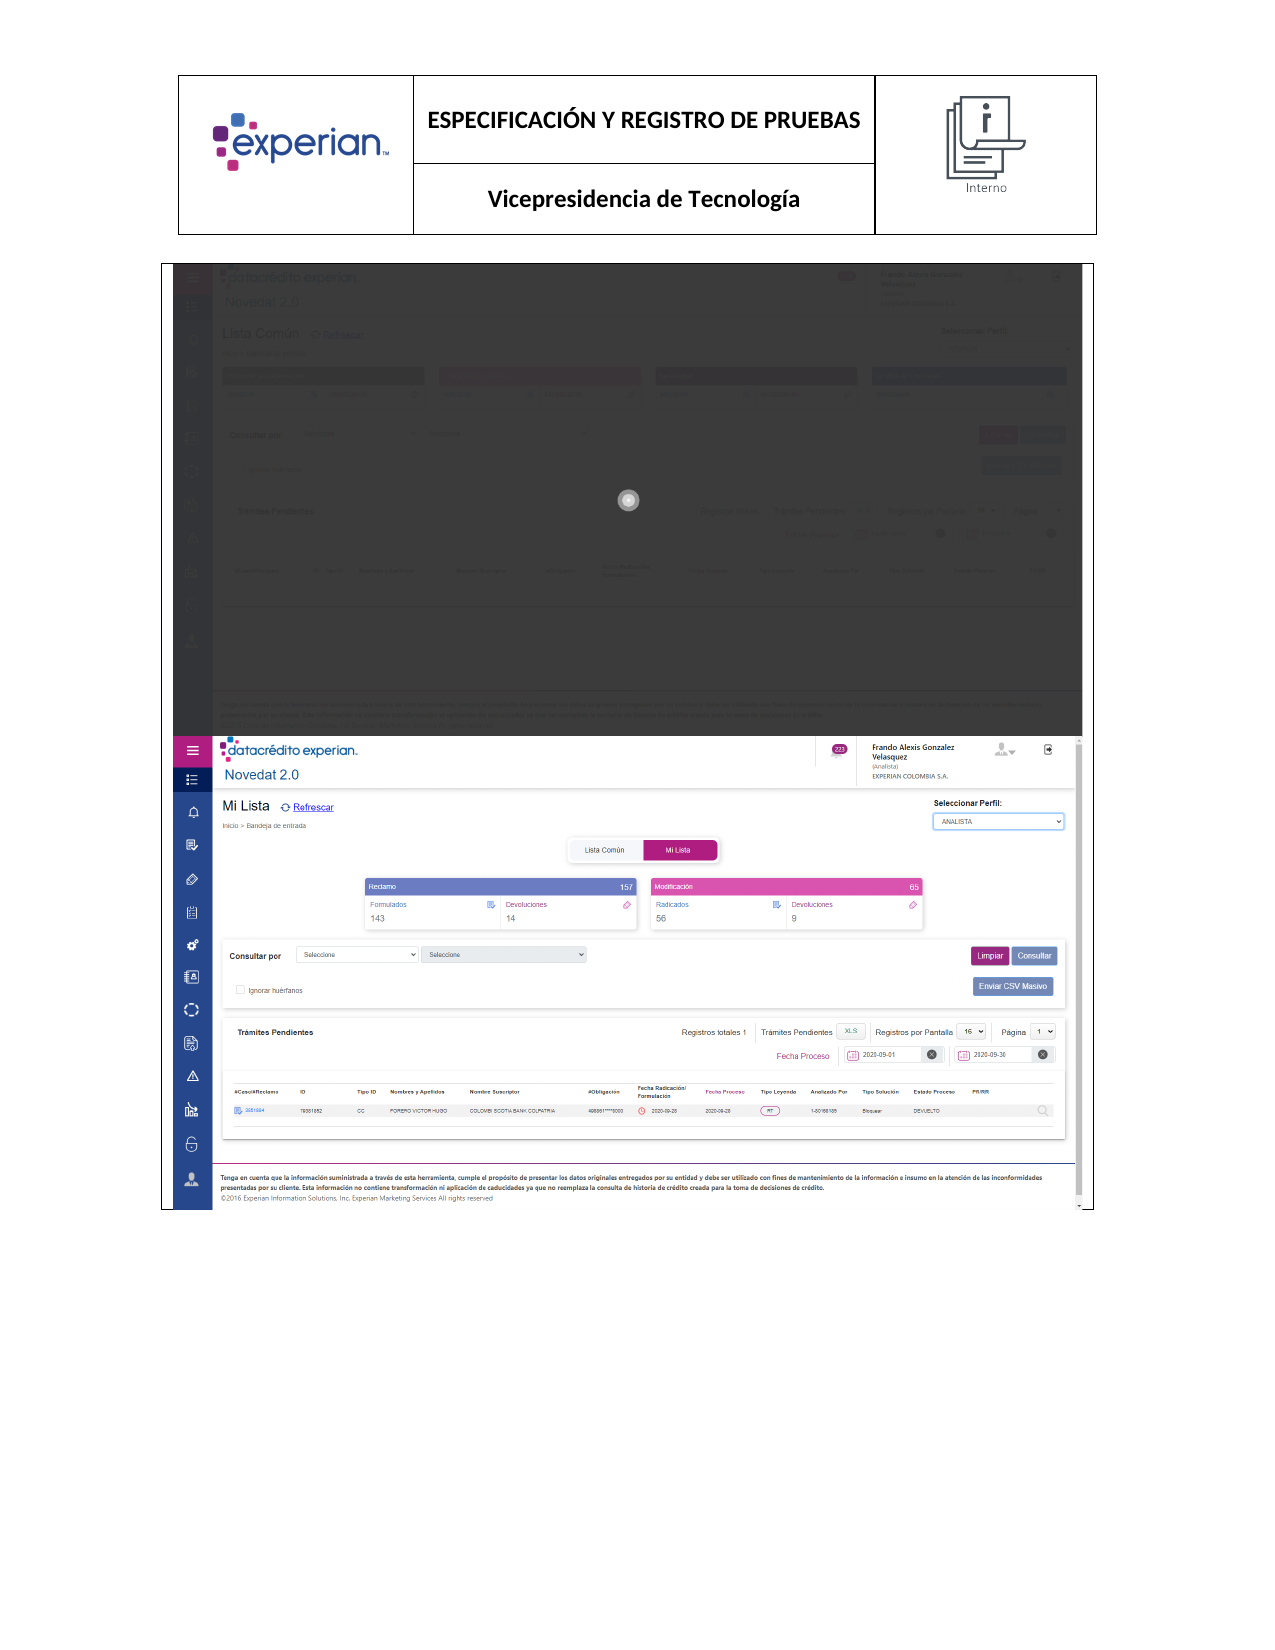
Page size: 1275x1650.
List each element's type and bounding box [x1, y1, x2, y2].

picture [946, 91, 1026, 193]
picture [191, 91, 401, 192]
picture [173, 264, 1083, 1210]
table_cell [162, 264, 173, 1209]
table_cell [1083, 264, 1093, 1209]
